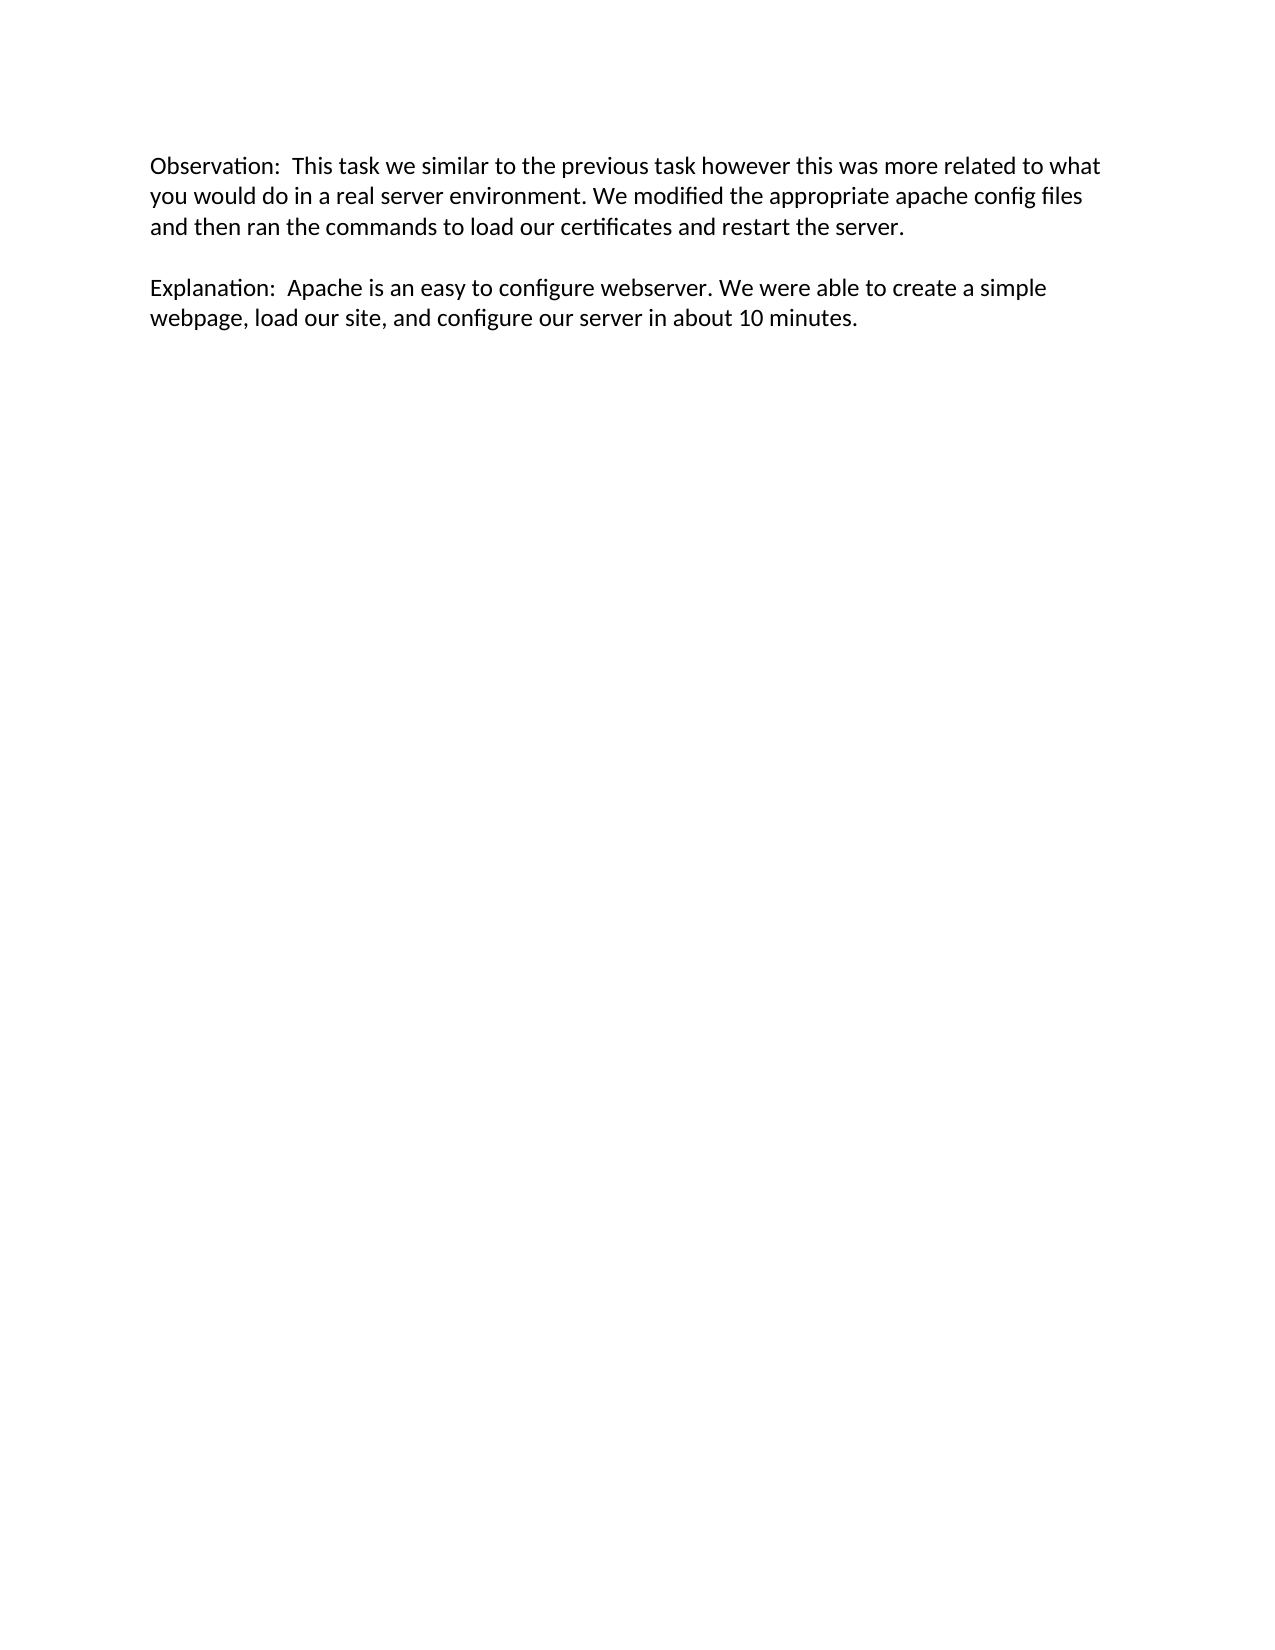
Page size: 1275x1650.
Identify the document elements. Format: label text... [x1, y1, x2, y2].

text Observation: This task we similar to the previous task however this was more related to what you would do in a real server environment. We modified the appropriate apache config files and then ran the commands to load our certificates and restart the server. [150, 150, 1125, 242]
text Explanation: Apache is an easy to configure webserver. We were able to create a simple webpage, load our site, and configure our server in about 10 minutes. [150, 272, 1125, 333]
